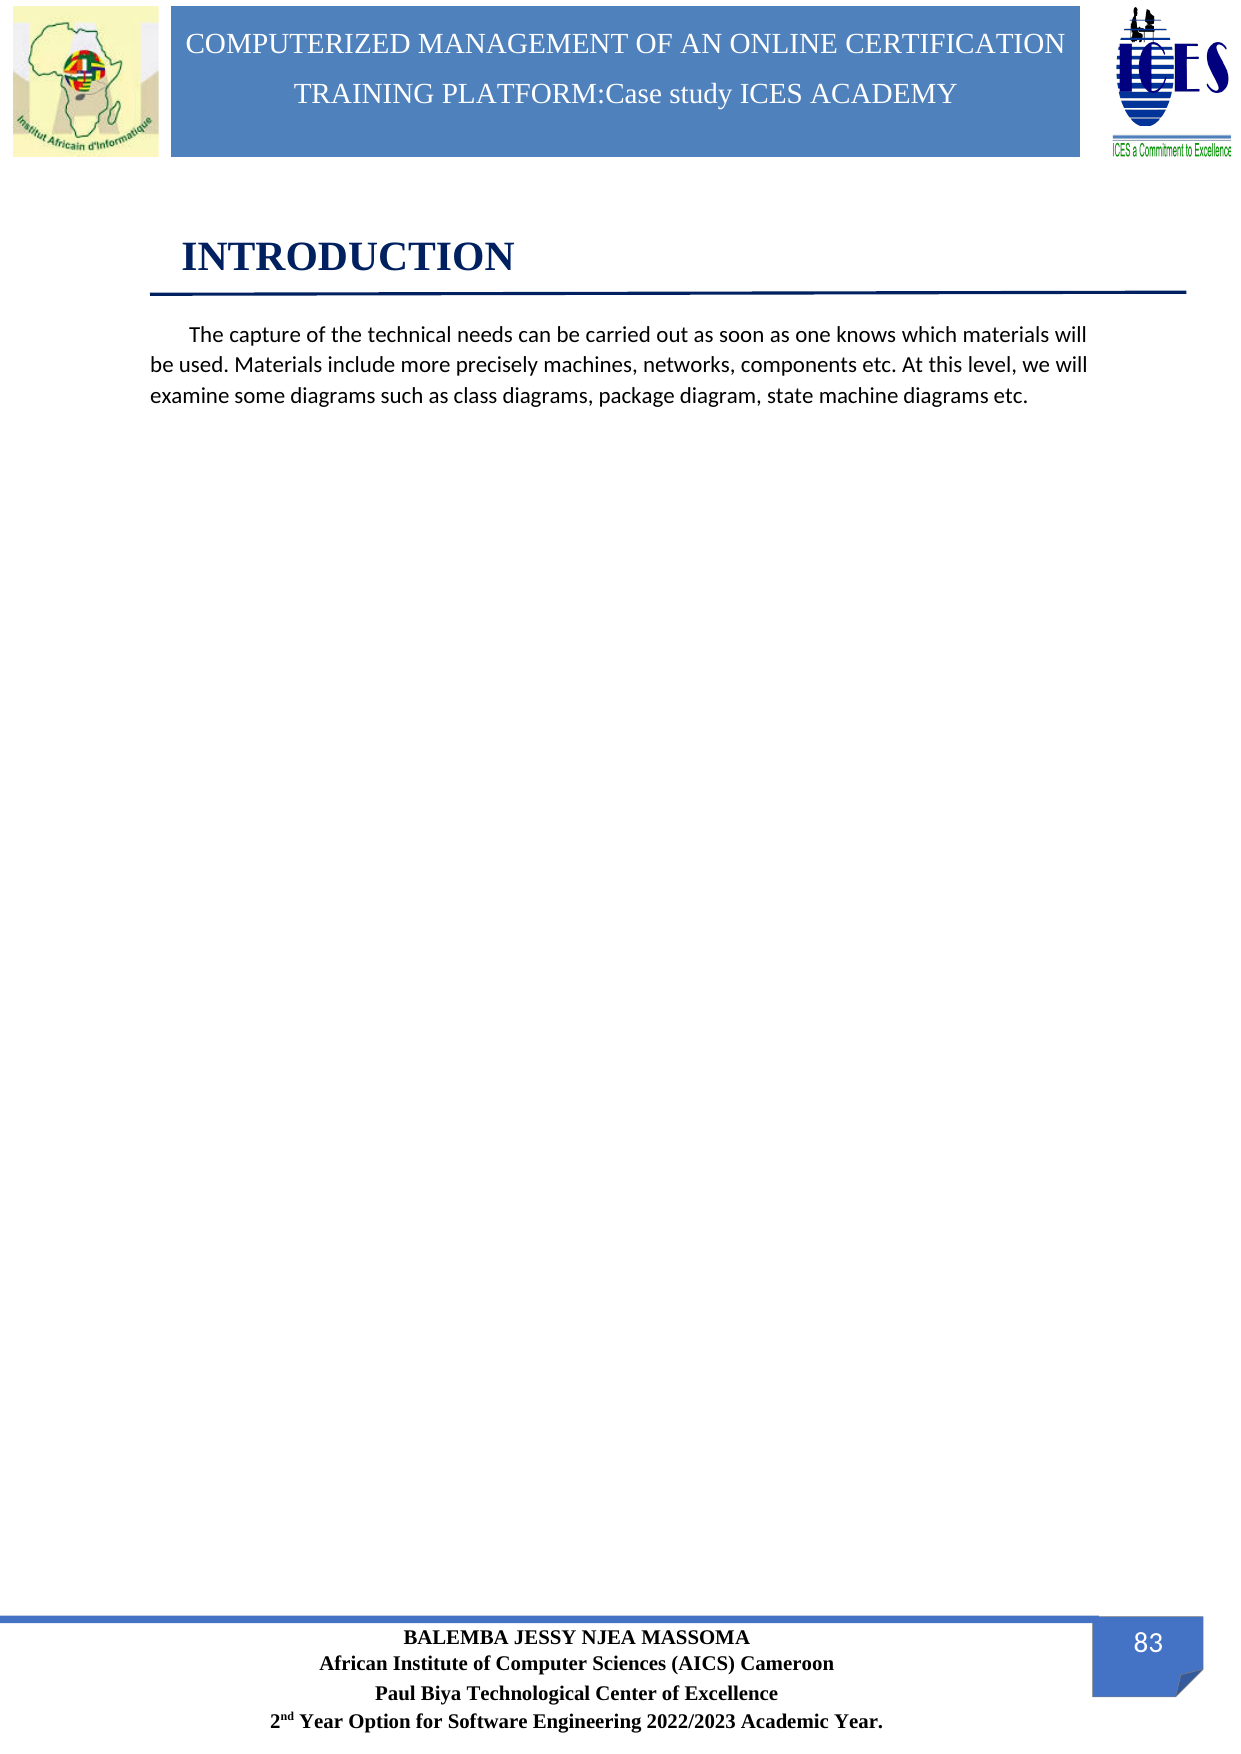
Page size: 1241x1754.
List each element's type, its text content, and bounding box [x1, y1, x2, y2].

picture [1112, 6, 1232, 157]
picture [13, 6, 159, 157]
text INTRODUCTION [150, 232, 1090, 280]
text The capture of the technical needs can be carried out as soon as one knows which materials will be used. Materials include more precisely machines, networks, components etc. At this level, we will examine some diagrams such as class diagrams, package diagram, state machine diagrams etc. [150, 320, 1090, 409]
